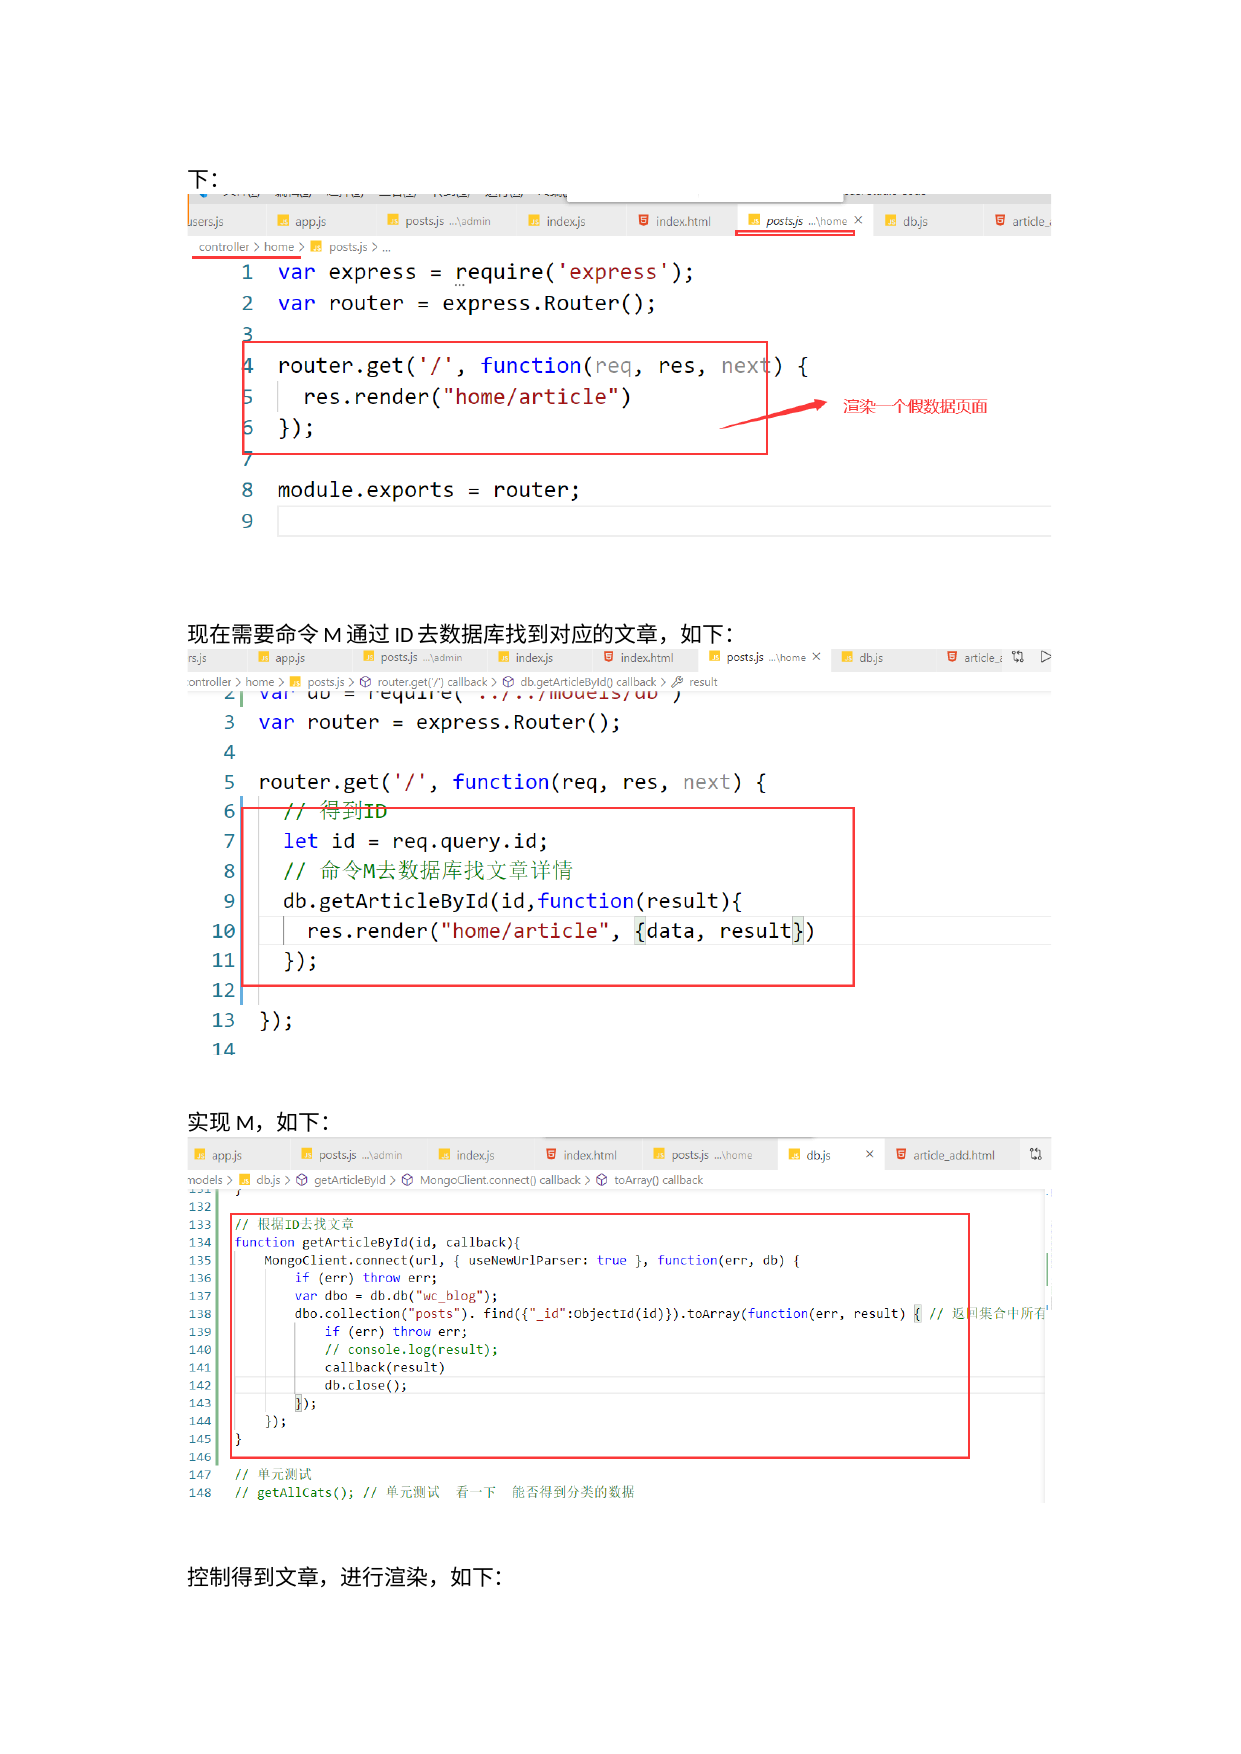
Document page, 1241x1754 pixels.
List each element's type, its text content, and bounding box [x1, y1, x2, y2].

text 实现M，如下： [187, 1104, 1053, 1137]
picture [187, 194, 1052, 566]
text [187, 162, 1053, 584]
picture [187, 649, 1052, 1055]
picture [187, 1137, 1052, 1503]
text 控制得到文章，进行渲染，如下： [187, 1559, 1053, 1592]
